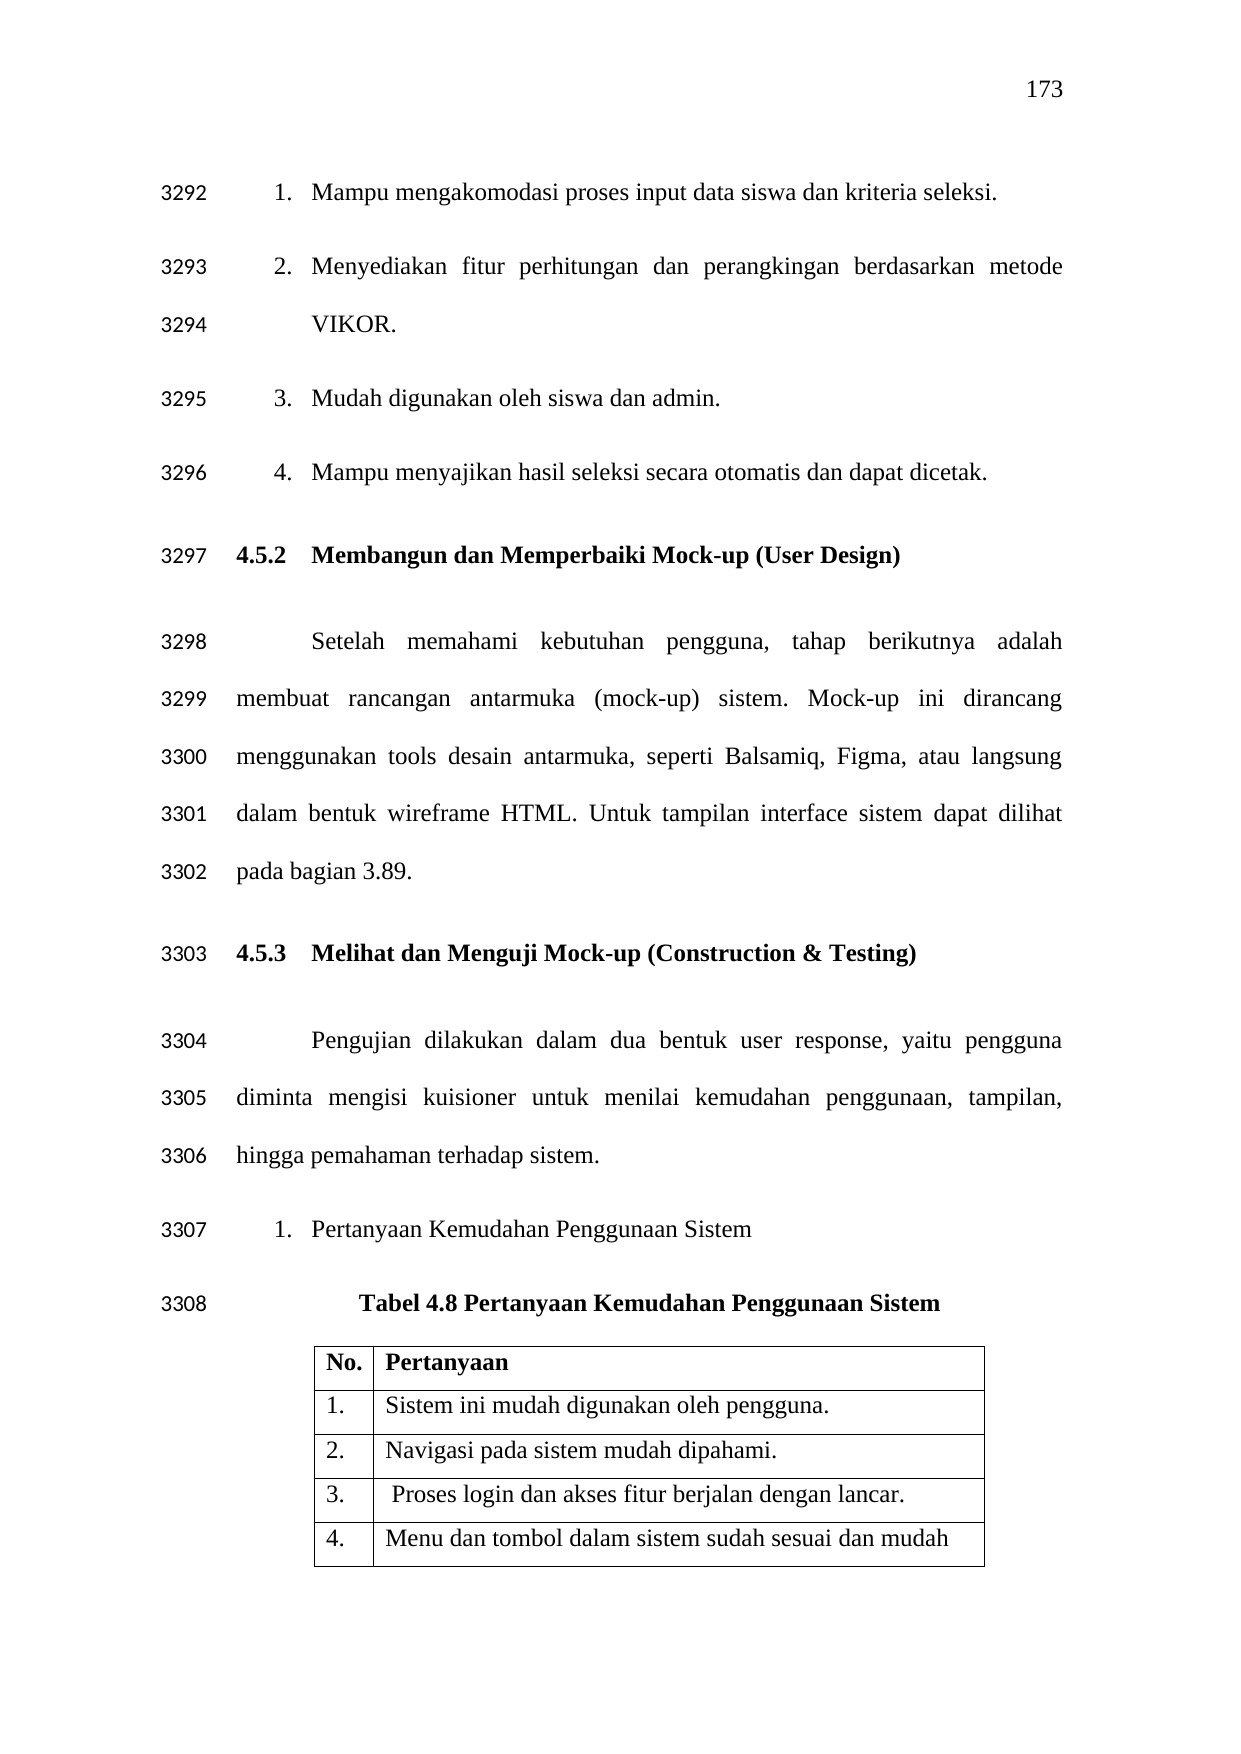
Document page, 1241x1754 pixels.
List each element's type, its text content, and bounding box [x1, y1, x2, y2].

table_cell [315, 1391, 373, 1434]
list Menyediakan fitur perhitungan dan perangkingan berdasarkan metode VIKOR. [274, 251, 1063, 338]
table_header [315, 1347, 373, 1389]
list Mampu menyajikan hasil seleksi secara otomatis dan dapat dicetak. [274, 457, 1063, 486]
list Pertanyaan Kemudahan Penggunaan Sistem [274, 1214, 1063, 1243]
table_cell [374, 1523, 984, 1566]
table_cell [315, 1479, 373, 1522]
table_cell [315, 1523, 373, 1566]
list Mudah digunakan oleh siswa dan admin. [274, 383, 1063, 412]
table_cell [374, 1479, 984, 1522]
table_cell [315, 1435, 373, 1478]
list Mampu mengakomodasi proses input data siswa dan kriteria seleksi. [274, 177, 1063, 206]
text Setelah memahami kebutuhan pengguna, tahap berikutnya adalah membuat rancangan antarmuka (mock-up) sistem. Mock-up ini dirancang menggunakan tools desain antarmuka, seperti Balsamiq, Figma, atau langsung dalam bentuk wireframe HTML. Untuk tampilan interface sistem dapat dilihat pada bagian 3.89. [236, 626, 1063, 885]
text Pengujian dilakukan dalam dua bentuk user response, yaitu pengguna diminta mengisi kuisioner untuk menilai kemudahan penggunaan, tampilan, hingga pemahaman terhadap sistem. [236, 1025, 1063, 1168]
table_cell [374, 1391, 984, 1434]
subtitle Membangun dan Memperbaiki Mock-up (User Design) [236, 540, 1063, 568]
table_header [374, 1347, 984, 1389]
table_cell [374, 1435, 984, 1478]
subtitle Melihat dan Menguji Mock-up (Construction & Testing) [236, 938, 1063, 967]
